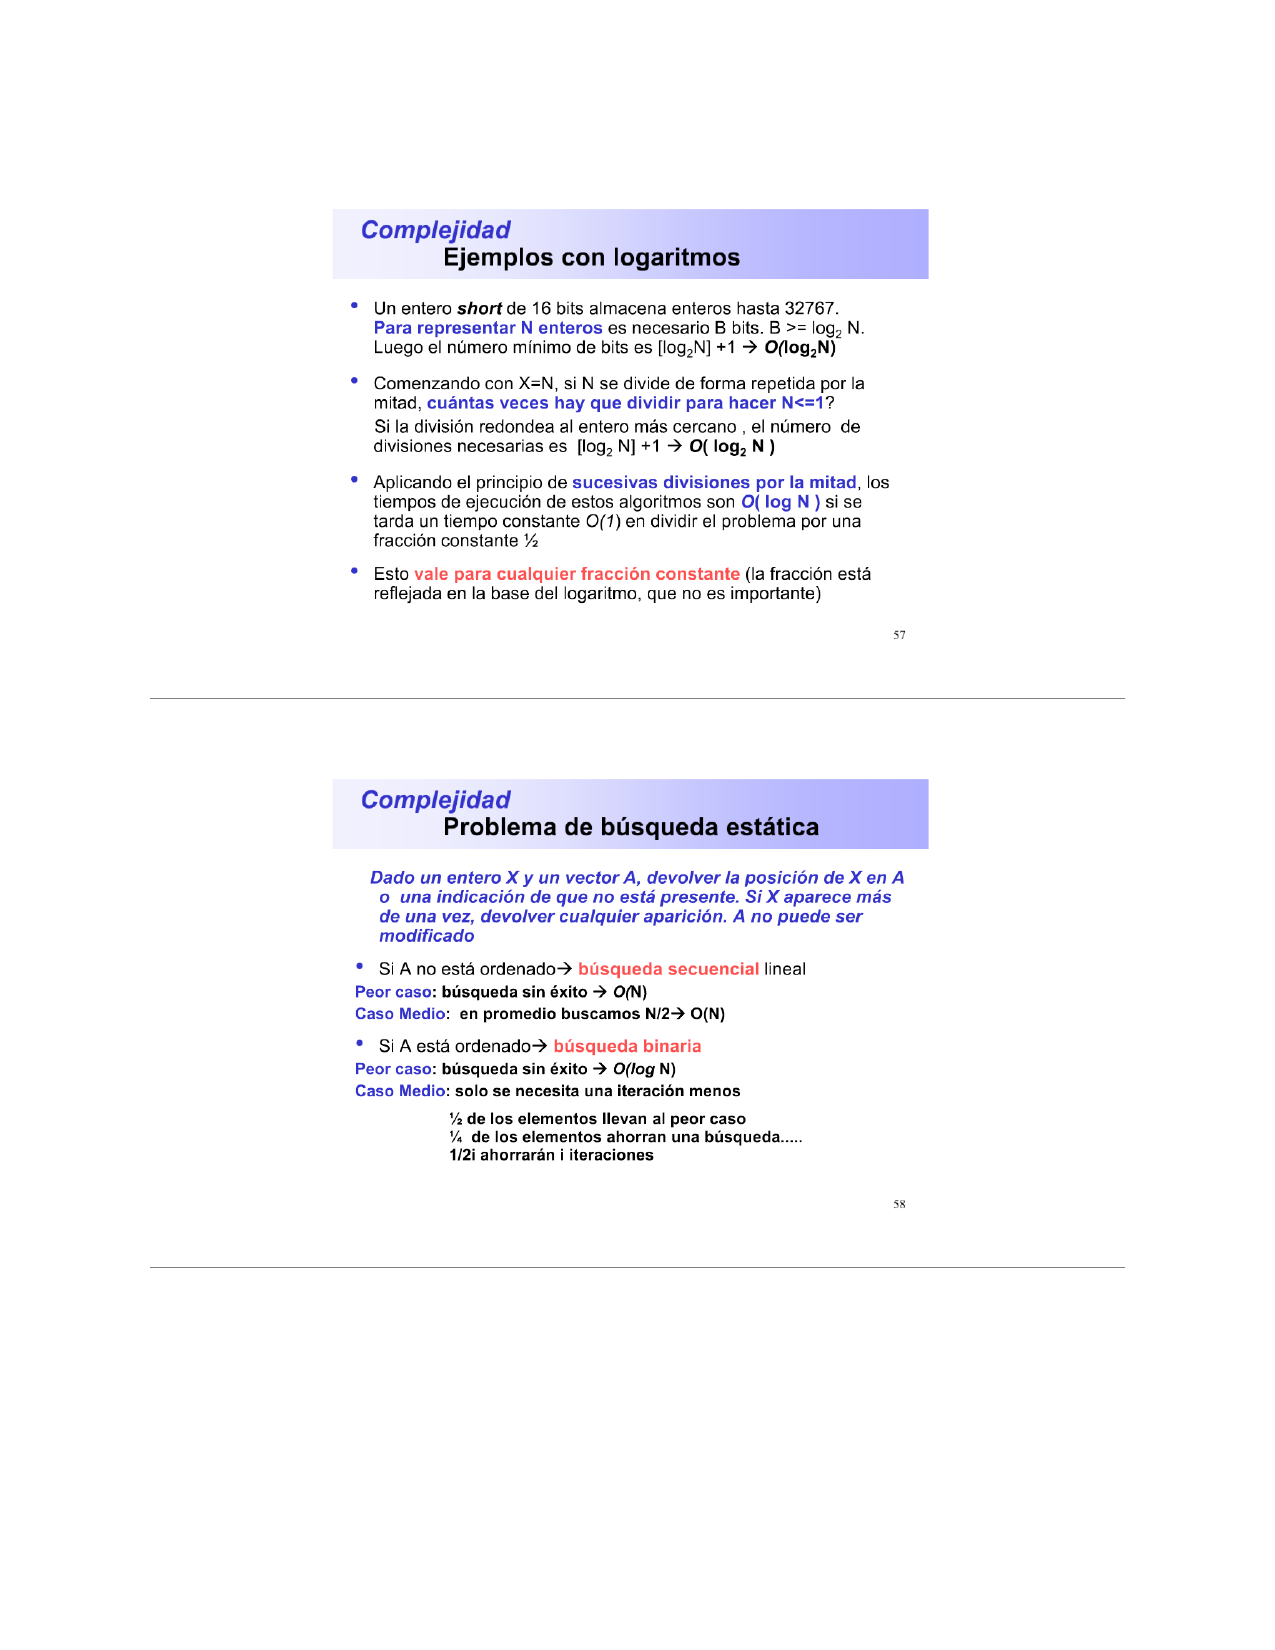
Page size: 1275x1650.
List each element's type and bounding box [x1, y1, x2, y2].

picture [150, 150, 1125, 699]
picture [150, 720, 1125, 1268]
